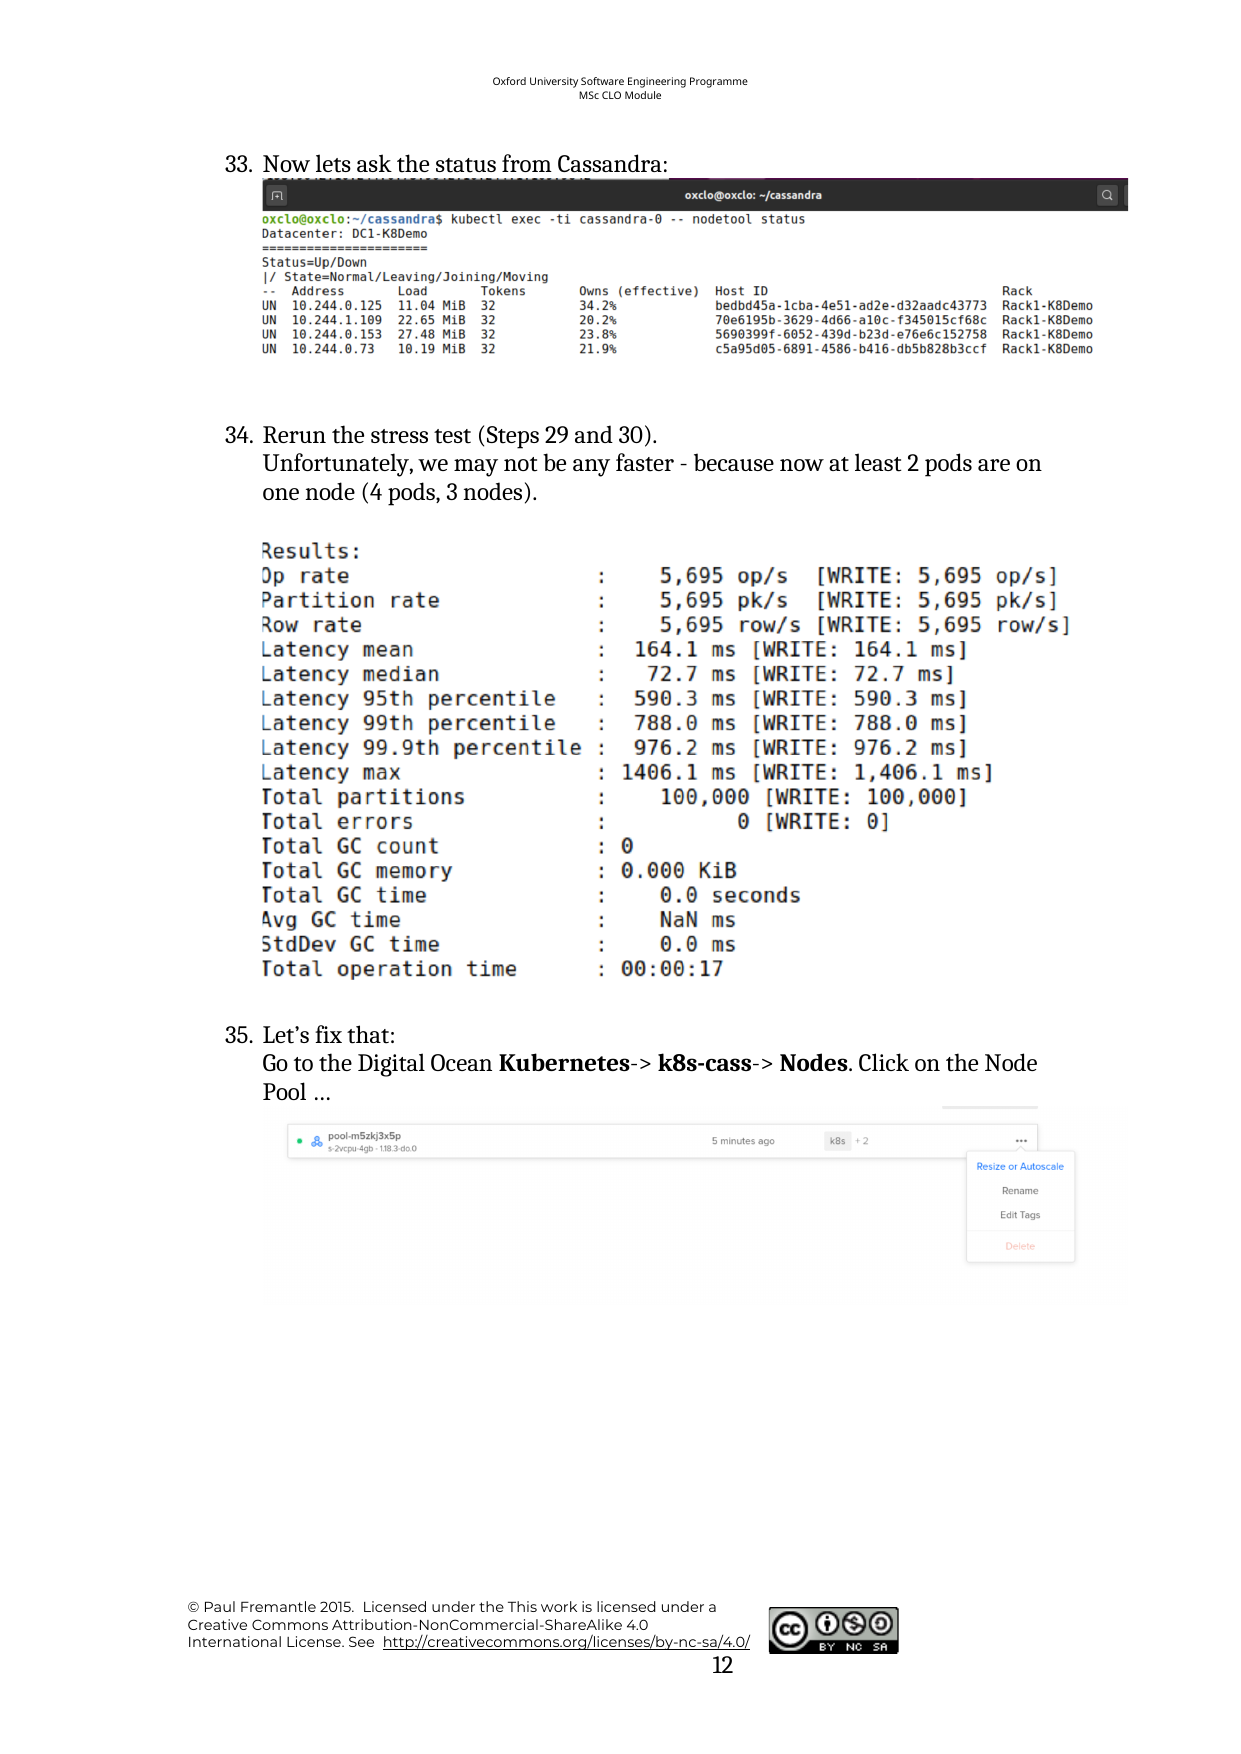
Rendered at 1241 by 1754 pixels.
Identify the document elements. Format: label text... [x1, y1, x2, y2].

picture [262, 178, 1129, 364]
list Let’s fix that: [225, 1021, 1053, 1049]
picture [262, 535, 1128, 992]
text Unfortunately, we may not be any faster - because now at least 2 pods are on one node (4 pods, 3 nodes). [262, 449, 1053, 535]
picture [262, 1106, 1128, 1305]
list Rerun the stress test (Steps 29 and 30). [225, 421, 1053, 449]
picture [768, 1607, 899, 1654]
text Go to the Digital Ocean Kubernetes-> k8s-cass-> Nodes. Click on the Node Pool … [262, 1049, 1053, 1106]
